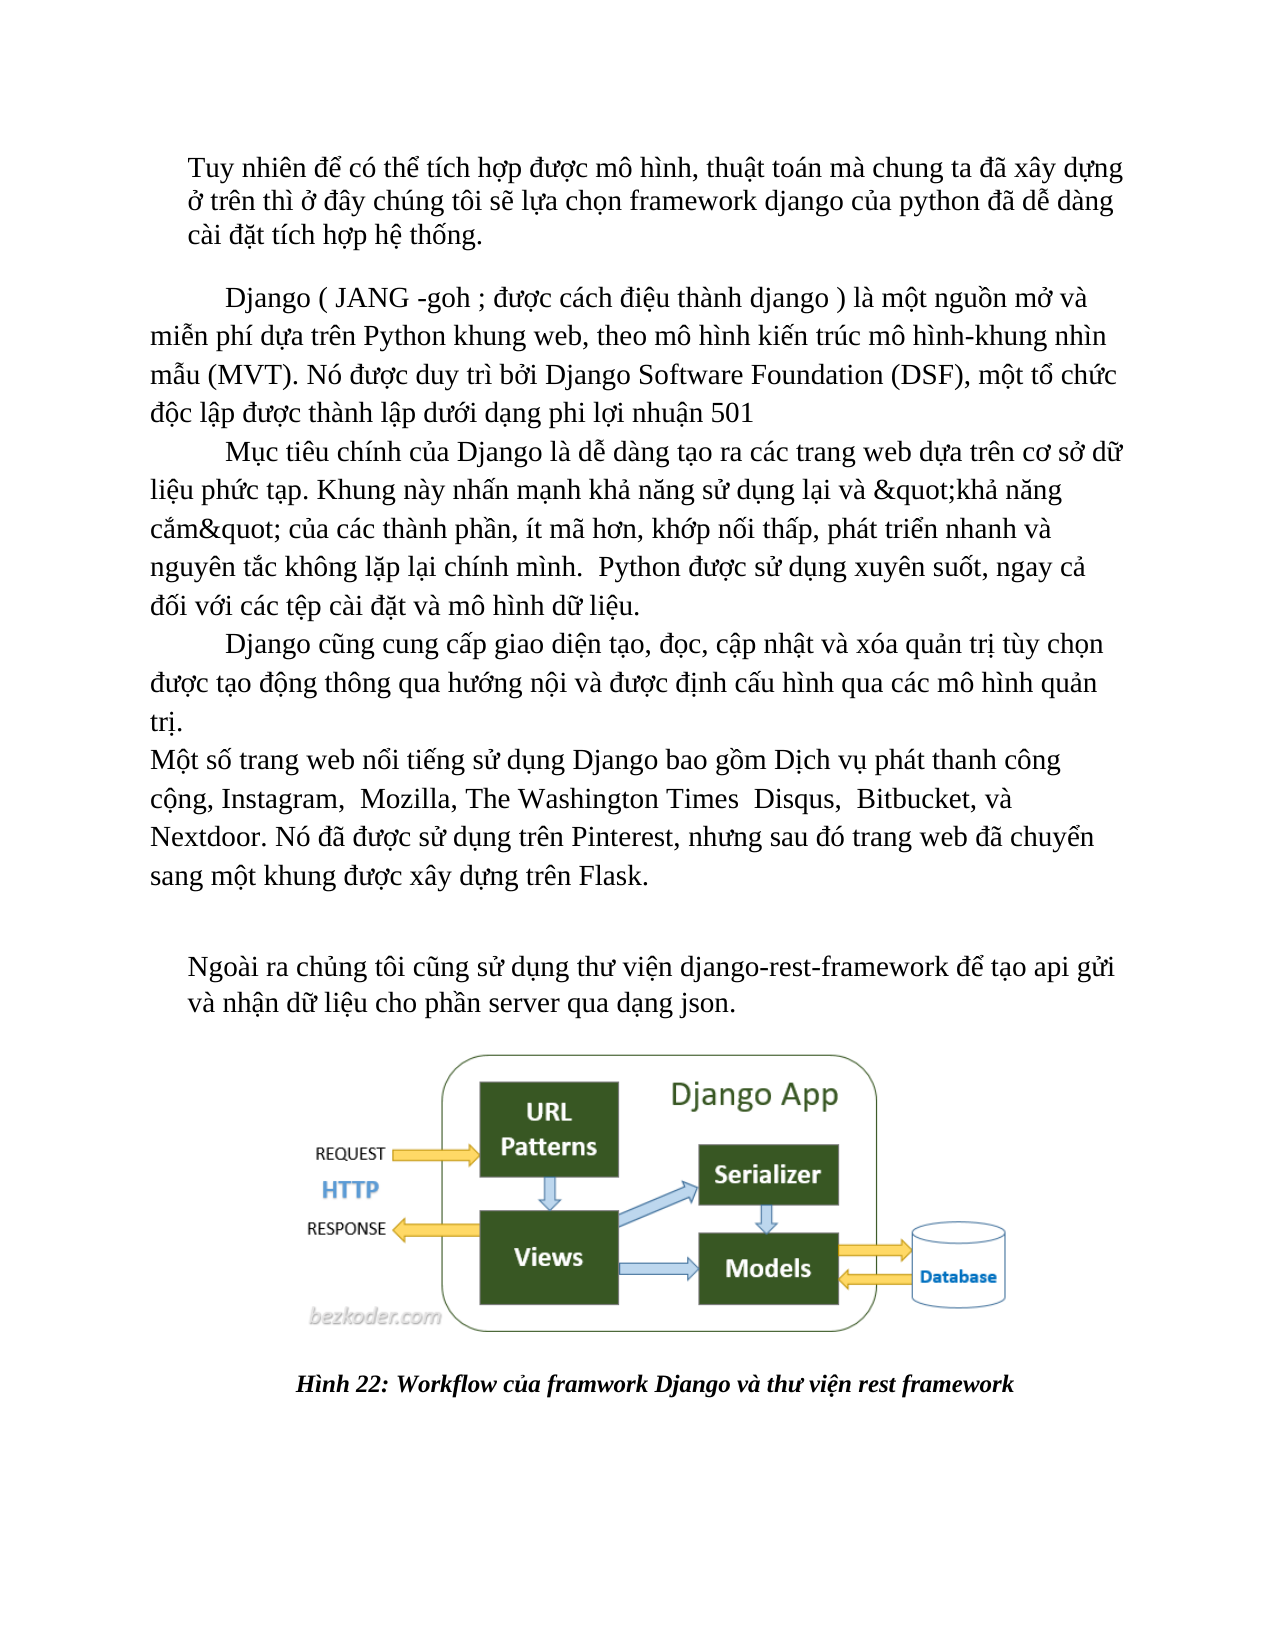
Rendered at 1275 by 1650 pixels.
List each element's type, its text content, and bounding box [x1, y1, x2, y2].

text Hình 22: Workflow của framwork Django và thư viện rest framework [187, 1369, 1125, 1398]
text Django cũng cung cấp giao diện tạo, đọc, cập nhật và xóa quản trị tùy chọn được tạo động thông qua hướng nội và được định cấu hình qua các mô hình quản trị. [150, 627, 1125, 737]
picture [293, 1038, 1019, 1351]
text Ngoài ra chủng tôi cũng sử dụng thư viện django-rest-framework để tạo api gửi và nhận dữ liệu cho phần server qua dạng json. [187, 949, 1125, 1019]
text Django ( JANG -goh ; được cách điệu thành django ) là một nguồn mở và miễn phí dựa trên Python khung web, theo mô hình kiến ​​trúc mô hình-khung nhìn mẫu (MVT). Nó được duy trì bởi Django Software Foundation (DSF), một tổ chức độc lập được thành lập dưới dạng phi lợi nhuận 501 [150, 280, 1125, 429]
text Một số trang web nổi tiếng sử dụng Django bao gồm Dịch vụ phát thanh công cộng, Instagram, Mozilla, The Washington Times Disqus, Bitbucket, và Nextdoor. Nó đã được sử dụng trên Pinterest, nhưng sau đó trang web đã chuyển sang một khung được xây dựng trên Flask. [150, 742, 1125, 891]
text Mục tiêu chính của Django là dễ dàng tạo ra các trang web dựa trên cơ sở dữ liệu phức tạp. Khung này nhấn mạnh khả năng sử dụng lại và &quot;khả năng cắm&quot; của các thành phần, ít mã hơn, khớp nối thấp, phát triển nhanh và nguyên tắc không lặp lại chính mình. Python được sử dụng xuyên suốt, ngay cả đối với các tệp cài đặt và mô hình dữ liệu. [150, 434, 1125, 622]
text Tuy nhiên để có thể tích hợp được mô hình, thuật toán mà chung ta đã xây dựng ở trên thì ở đây chúng tôi sẽ lựa chọn framework django của python đã dễ dàng cài đặt tích hợp hệ thống. [187, 150, 1125, 251]
